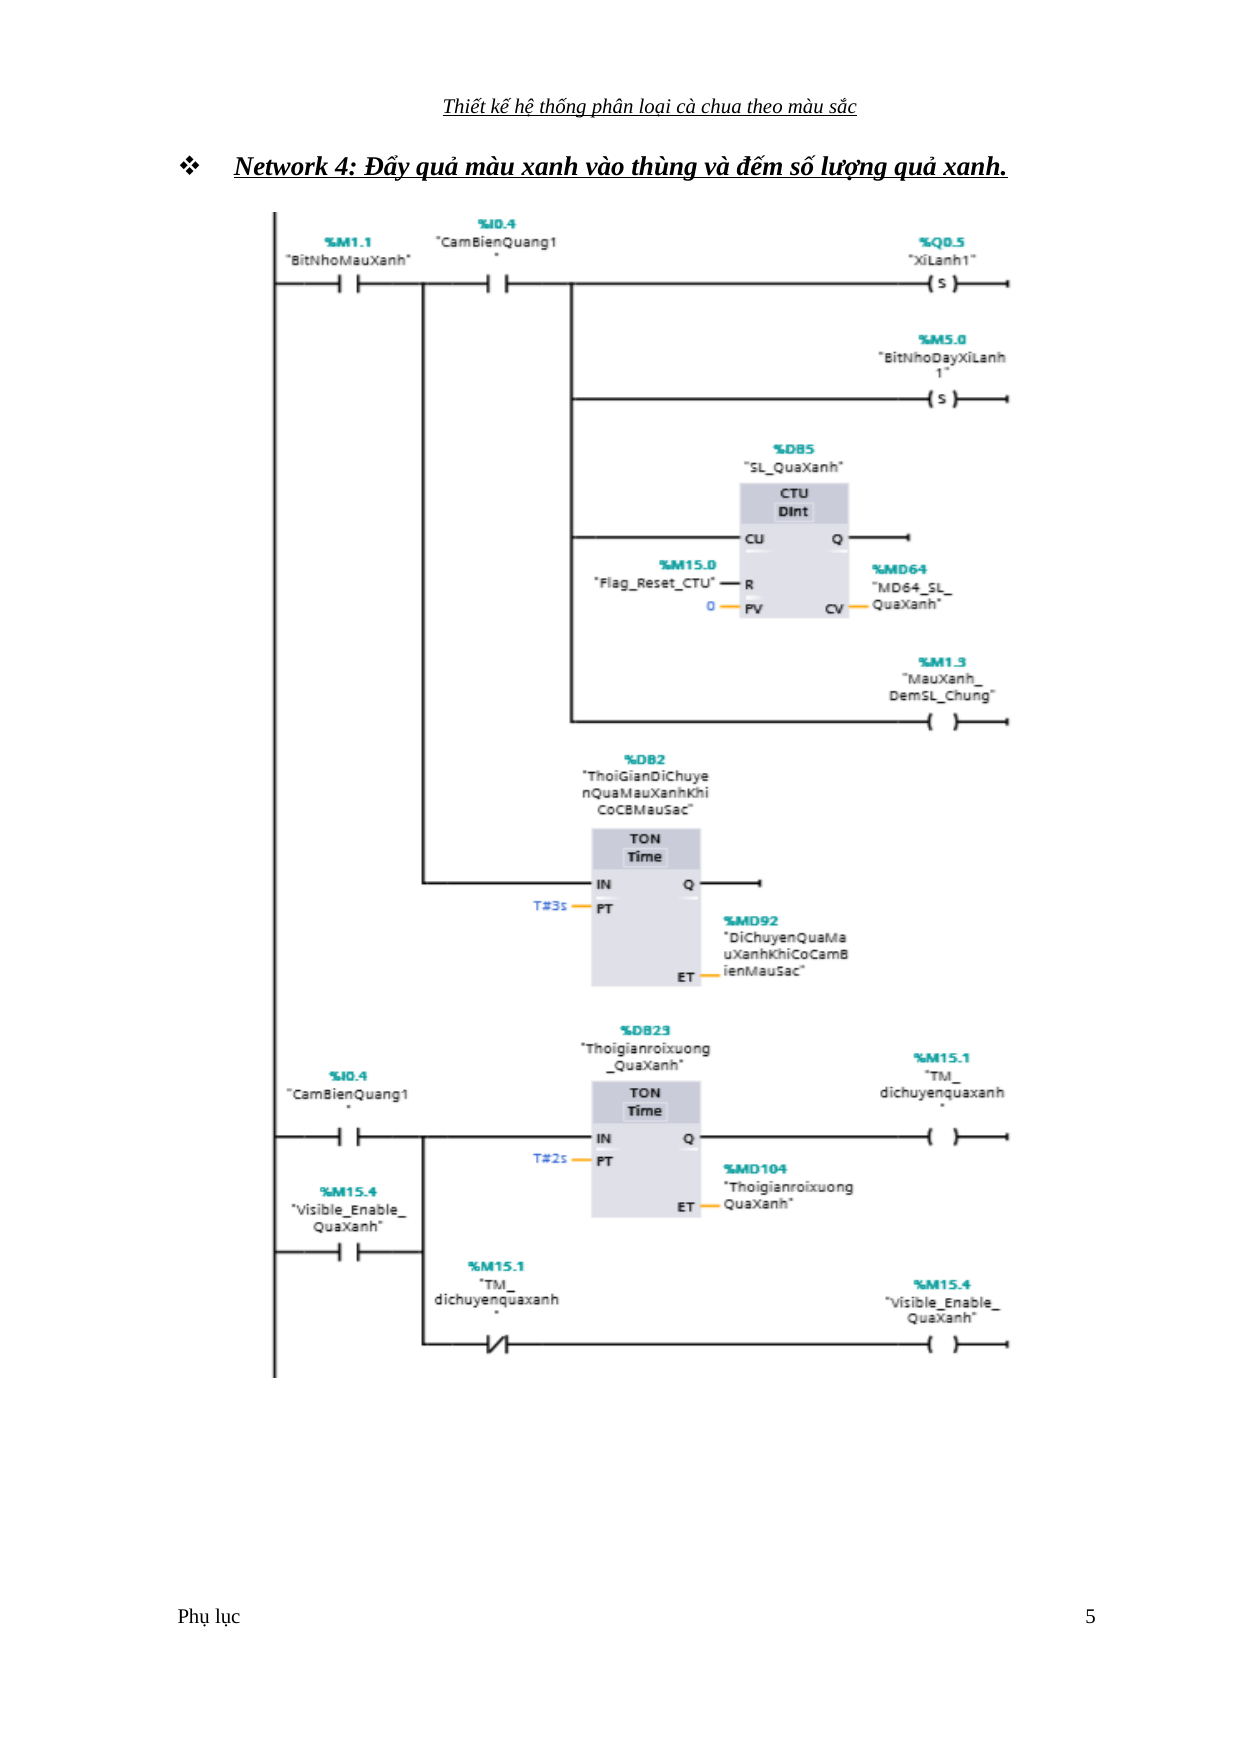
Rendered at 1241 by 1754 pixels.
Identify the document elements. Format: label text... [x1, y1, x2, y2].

text Network 4: Đẩy quả màu xanh vào thùng và đếm số lượng quả xanh. [177, 150, 1122, 181]
picture [269, 212, 1030, 1378]
